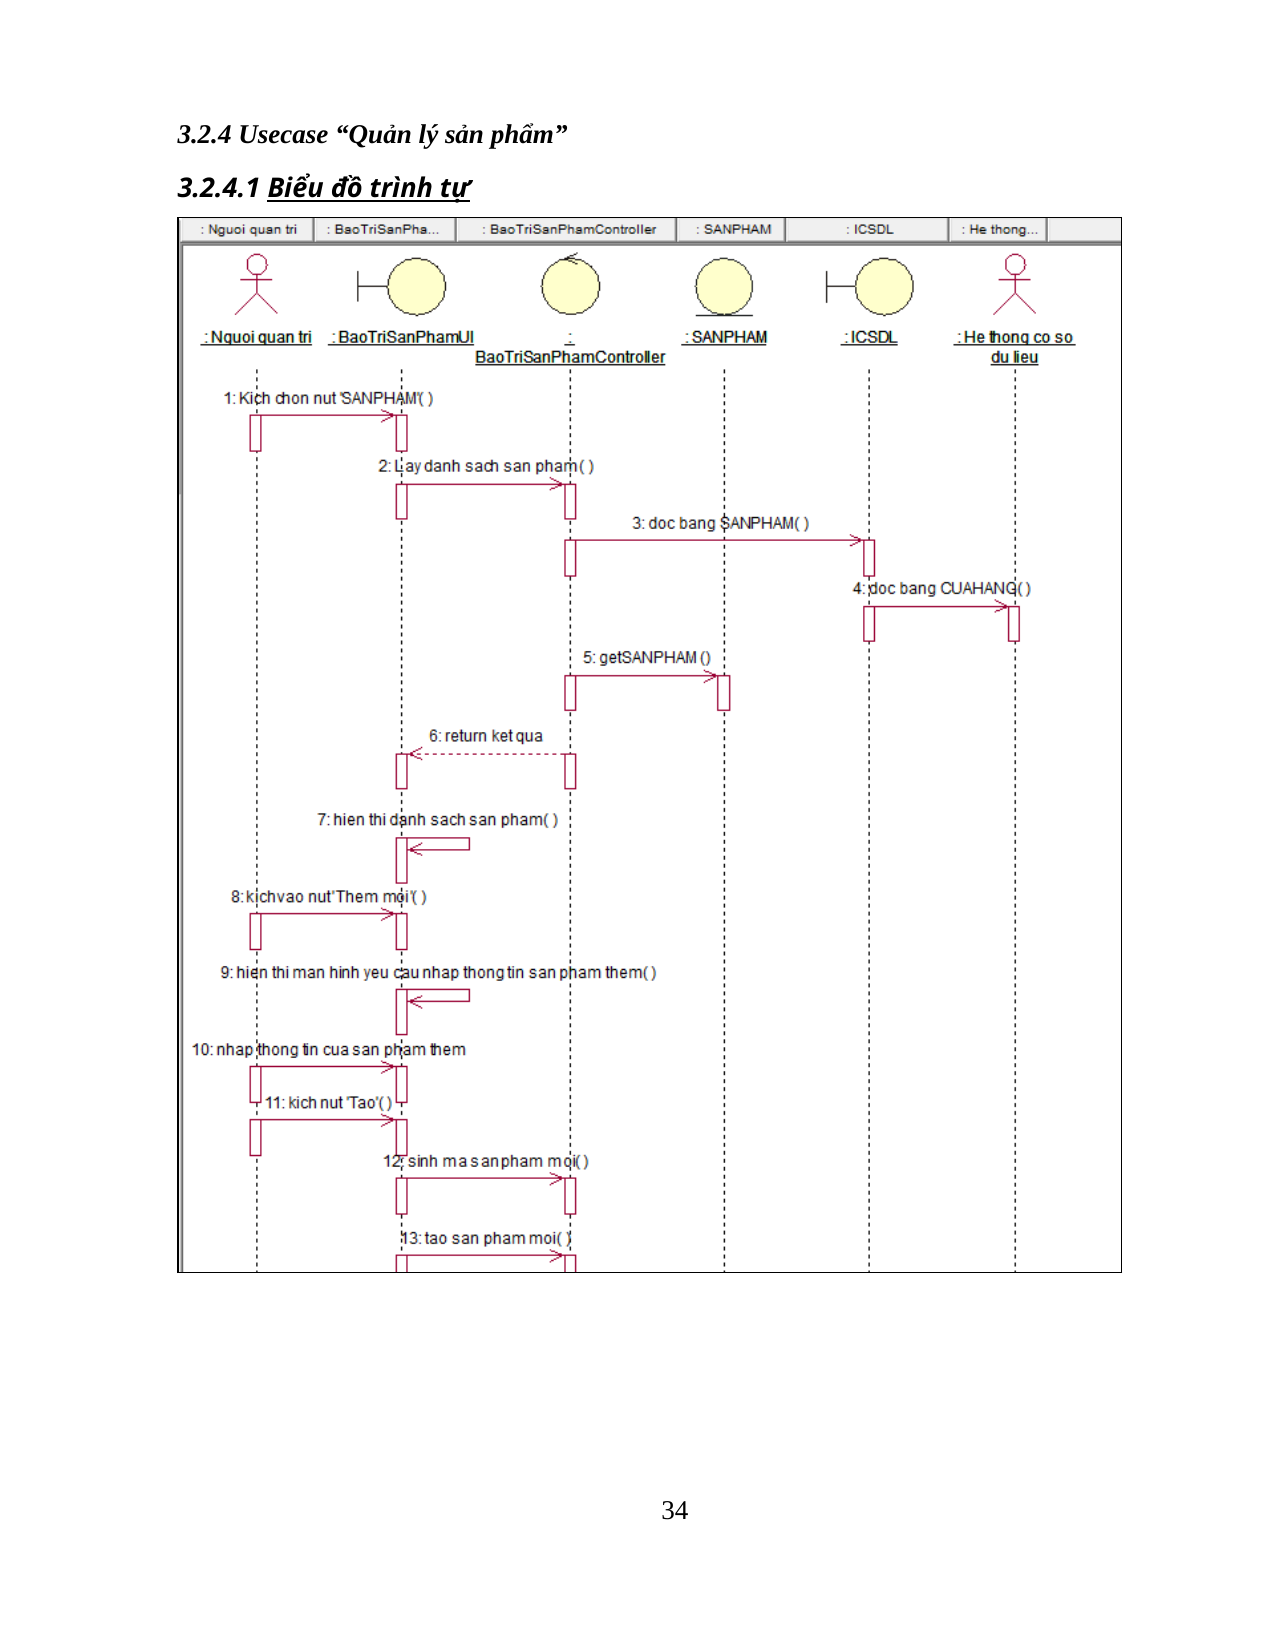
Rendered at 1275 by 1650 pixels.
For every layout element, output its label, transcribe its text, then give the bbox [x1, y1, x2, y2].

subtitle Usecase “Quản lý sản phẩm” [177, 118, 1098, 149]
subtitle Biểu đồ trình tự [177, 169, 1098, 206]
picture [179, 218, 1121, 1272]
